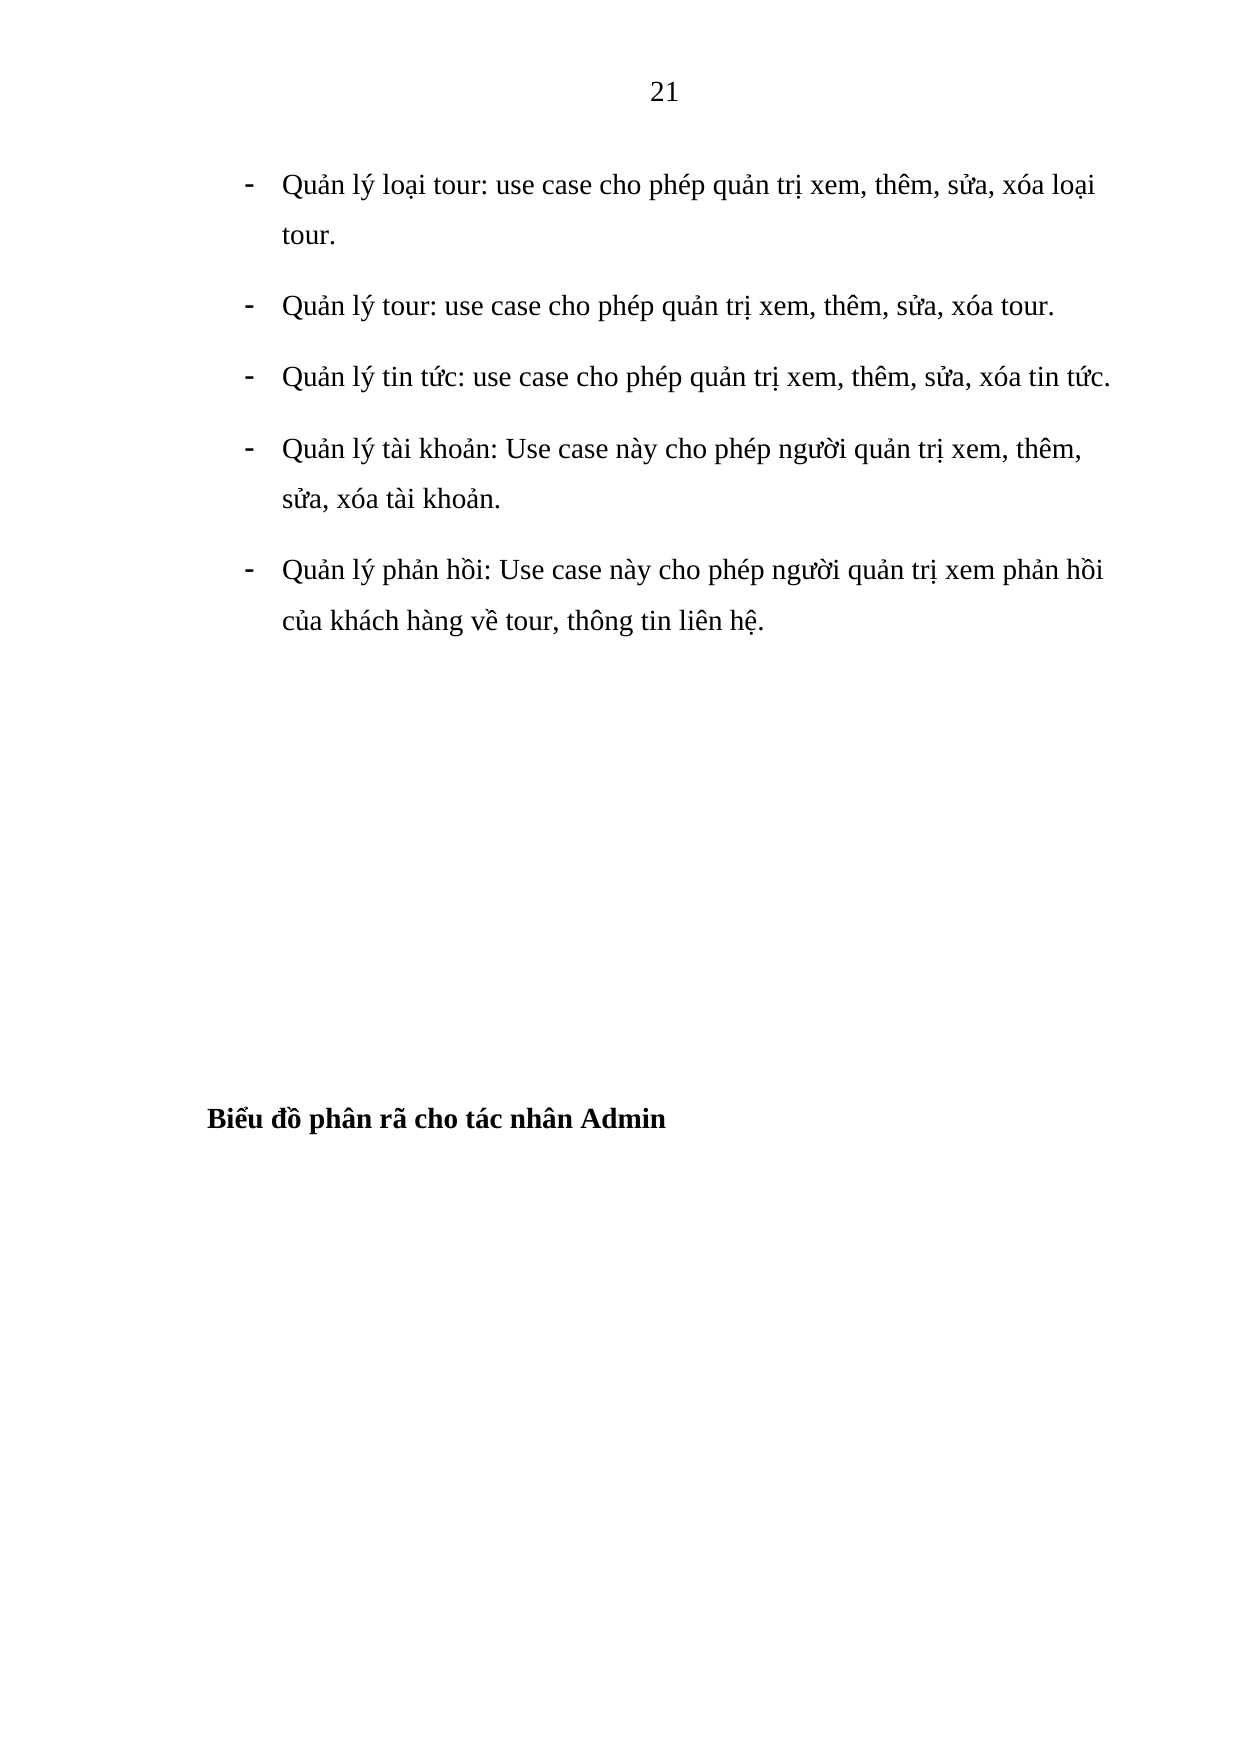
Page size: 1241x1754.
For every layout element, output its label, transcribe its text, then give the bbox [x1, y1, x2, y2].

list Quản lý loại tour: use case cho phép quản trị xem, thêm, sửa, xóa loại tour. [244, 167, 1122, 251]
text Biểu đồ phân rã cho tác nhân Admin [207, 1101, 1122, 1134]
list Quản lý tin tức: use case cho phép quản trị xem, thêm, sửa, xóa tin tức. [244, 359, 1122, 393]
list Quản lý phản hồi: Use case này cho phép người quản trị xem phản hồi của khách hàng về tour, thông tin liên hệ. [244, 552, 1122, 636]
list Quản lý tour: use case cho phép quản trị xem, thêm, sửa, xóa tour. [244, 288, 1122, 322]
list Quản lý tài khoản: Use case này cho phép người quản trị xem, thêm, sửa, xóa tài khoản. [244, 431, 1122, 515]
